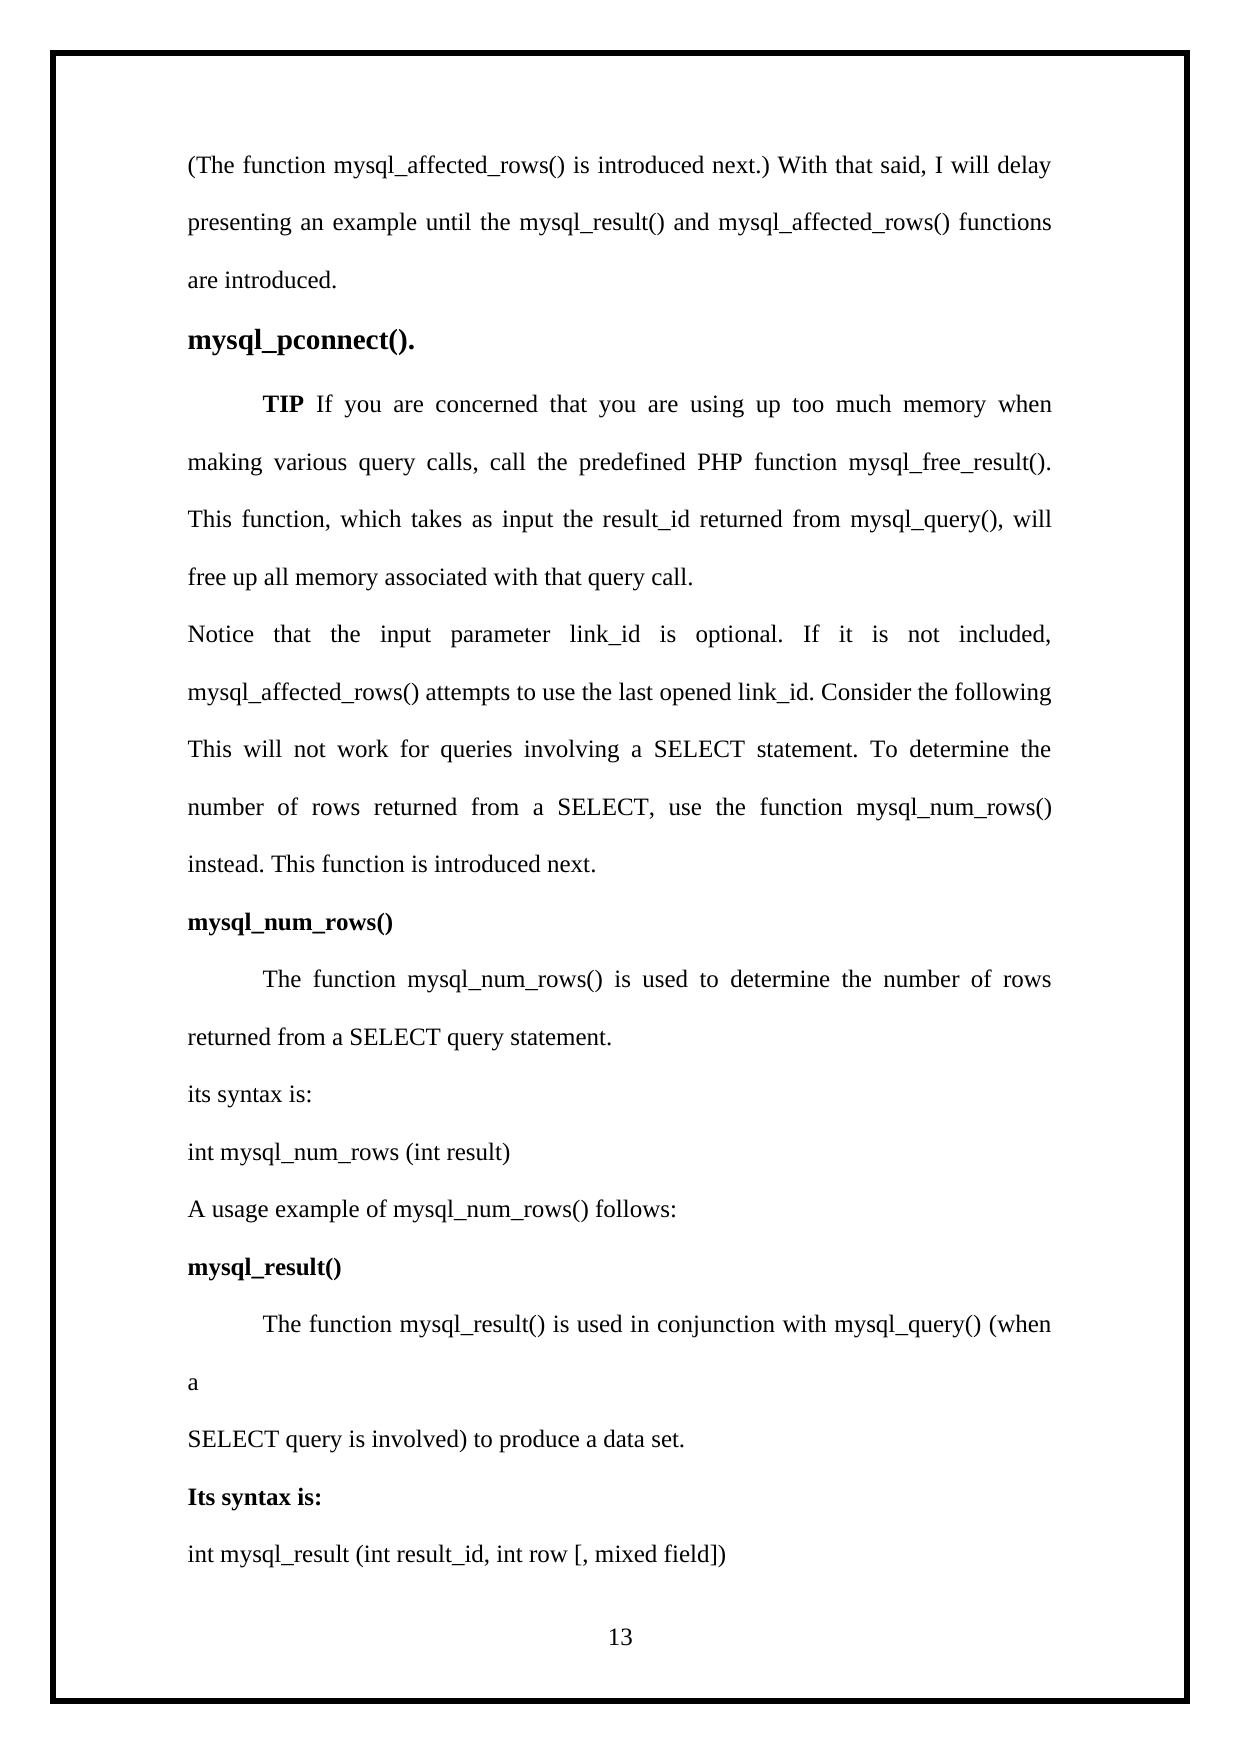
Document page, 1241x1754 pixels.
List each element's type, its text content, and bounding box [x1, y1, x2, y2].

text (The function mysql_affected_rows() is introduced next.) With that said, I will delay presenting an example until the mysql_result() and mysql_affected_rows() functions are introduced. [187, 150, 1053, 294]
text Notice that the input parameter link_id is optional. If it is not included, mysql_affected_rows() attempts to use the last opened link_id. Consider the following [187, 619, 1053, 706]
text mysql_num_rows() [187, 907, 1053, 936]
text int mysql_num_rows (int result) [187, 1137, 1053, 1166]
text Its syntax is: [187, 1482, 1053, 1511]
text mysql_result() [187, 1252, 1053, 1281]
text The function mysql_num_rows() is used to determine the number of rows returned from a SELECT query statement. [187, 964, 1053, 1051]
text mysql_pconnect(). [187, 322, 1053, 356]
text SELECT query is involved) to produce a data set. [187, 1424, 1053, 1453]
text int mysql_result (int result_id, int row [, mixed field]) [187, 1539, 1053, 1568]
text This will not work for queries involving a SELECT statement. To determine the number of rows returned from a SELECT, use the function mysql_num_rows() instead. This function is introduced next. [187, 734, 1053, 878]
text A usage example of mysql_num_rows() follows: [187, 1194, 1053, 1223]
text The function mysql_result() is used in conjunction with mysql_query() (when a [187, 1309, 1053, 1396]
text its syntax is: [187, 1079, 1053, 1108]
text TIP If you are concerned that you are using up too much memory when making various query calls, call the predefined PHP function mysql_free_result(). This function, which takes as input the result_id returned from mysql_query(), will free up all memory associated with that query call. [187, 389, 1053, 591]
